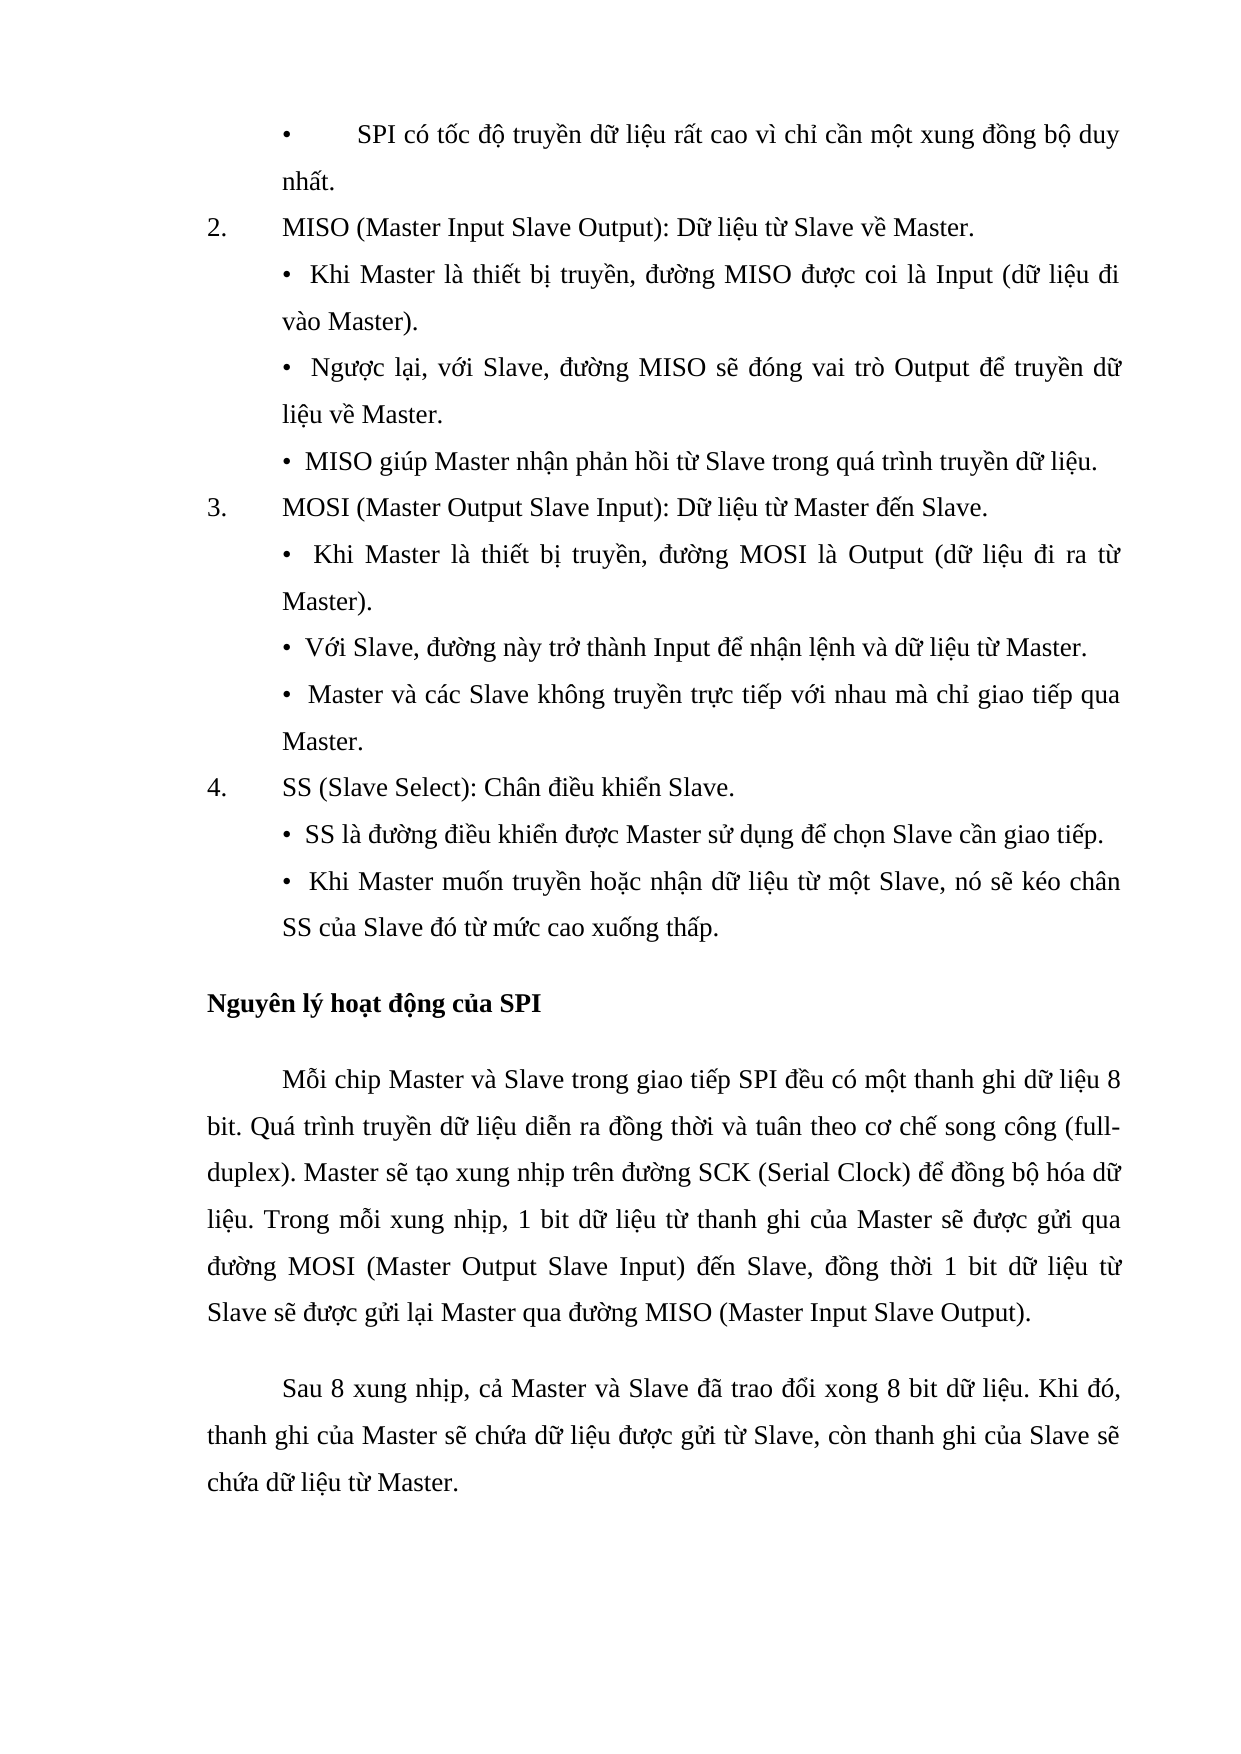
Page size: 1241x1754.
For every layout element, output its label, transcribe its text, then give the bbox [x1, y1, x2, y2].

text Nguyên lý hoạt động của SPI [207, 987, 1122, 1018]
text • MISO giúp Master nhận phản hồi từ Slave trong quá trình truyền dữ liệu. [282, 445, 1122, 476]
text • Ngược lại, với Slave, đường MISO sẽ đóng vai trò Output để truyền dữ liệu về Master. [282, 351, 1122, 429]
text 4. SS (Slave Select): Chân điều khiển Slave. [207, 771, 1122, 803]
text • Với Slave, đường này trở thành Input để nhận lệnh và dữ liệu từ Master. [282, 631, 1122, 663]
text Sau 8 xung nhịp, cả Master và Slave đã trao đổi xong 8 bit dữ liệu. Khi đó, thanh ghi của Master sẽ chứa dữ liệu được gửi từ Slave, còn thanh ghi của Slave sẽ chứa dữ liệu từ Master. [207, 1372, 1122, 1497]
text 2. MISO (Master Input Slave Output): Dữ liệu từ Slave về Master. [207, 211, 1122, 243]
text Mỗi chip Master và Slave trong giao tiếp SPI đều có một thanh ghi dữ liệu 8 bit. Quá trình truyền dữ liệu diễn ra đồng thời và tuân theo cơ chế song công (full-duplex). Master sẽ tạo xung nhịp trên đường SCK (Serial Clock) để đồng bộ hóa dữ liệu. Trong mỗi xung nhịp, 1 bit dữ liệu từ thanh ghi của Master sẽ được gửi qua đường MOSI (Master Output Slave Input) đến Slave, đồng thời 1 bit dữ liệu từ Slave sẽ được gửi lại Master qua đường MISO (Master Input Slave Output). [207, 1063, 1122, 1328]
text • SPI có tốc độ truyền dữ liệu rất cao vì chỉ cần một xung đồng bộ duy nhất. [282, 118, 1122, 196]
text • Master và các Slave không truyền trực tiếp với nhau mà chỉ giao tiếp qua Master. [282, 678, 1122, 756]
text • Khi Master là thiết bị truyền, đường MISO được coi là Input (dữ liệu đi vào Master). [282, 258, 1122, 336]
text • Khi Master là thiết bị truyền, đường MOSI là Output (dữ liệu đi ra từ Master). [282, 538, 1122, 616]
text 3. MOSI (Master Output Slave Input): Dữ liệu từ Master đến Slave. [207, 491, 1122, 523]
text • Khi Master muốn truyền hoặc nhận dữ liệu từ một Slave, nó sẽ kéo chân SS của Slave đó từ mức cao xuống thấp. [282, 865, 1122, 943]
text • SS là đường điều khiển được Master sử dụng để chọn Slave cần giao tiếp. [282, 818, 1122, 849]
